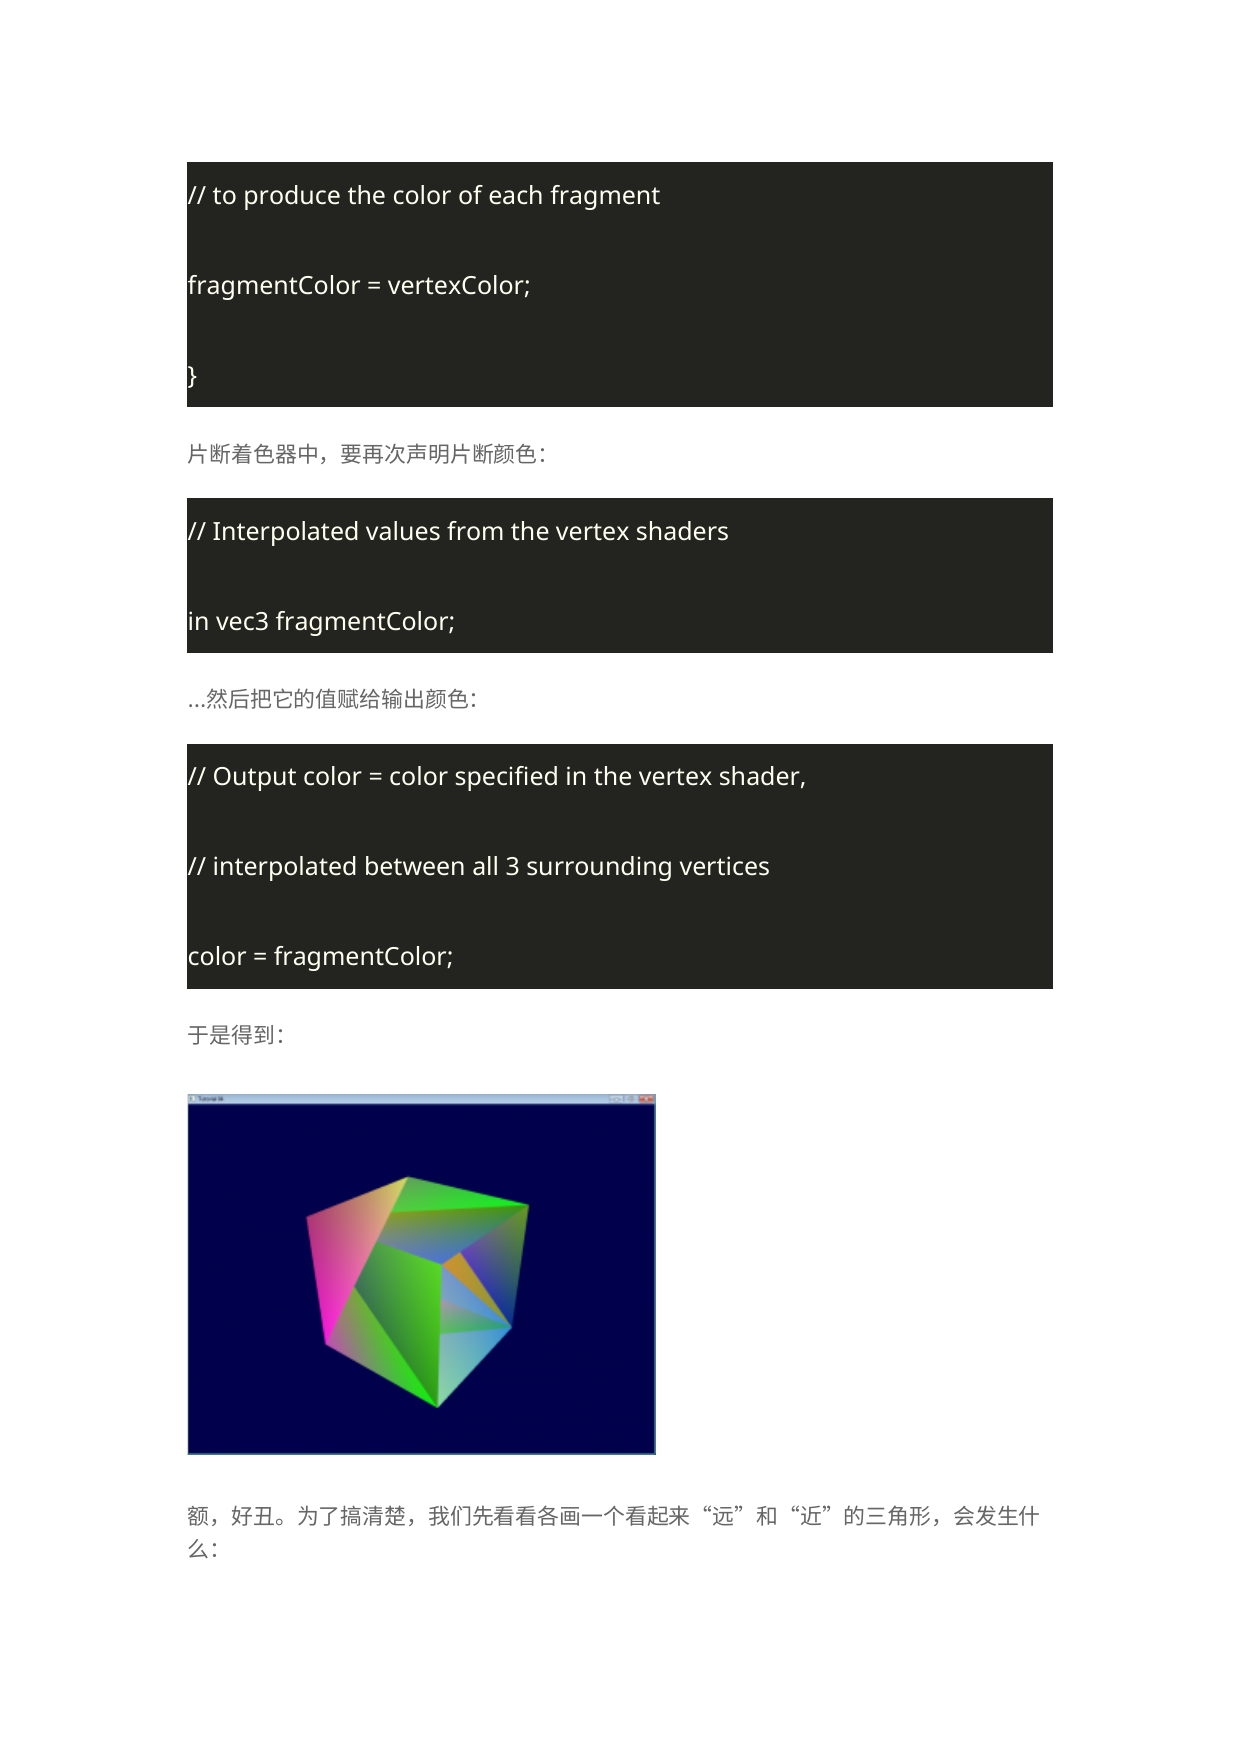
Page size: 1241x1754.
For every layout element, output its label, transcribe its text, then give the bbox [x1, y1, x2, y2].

text fragmentColor = vertexColor; [187, 252, 1053, 317]
text 额，好丑。为了搞清楚，我们先看看各画一个看起来“远”和“近”的三角形，会发生什么： [187, 1499, 1053, 1564]
text color = fragmentColor; [187, 924, 1053, 989]
picture [187, 1094, 656, 1455]
text 于是得到： [187, 1018, 1053, 1050]
text // to produce the color of each fragment [187, 162, 1053, 227]
text …然后把它的值赋给输出颜色： [187, 682, 1053, 714]
text } [187, 342, 1053, 407]
text 片断着色器中，要再次声明片断颜色： [187, 436, 1053, 469]
text // Interpolated values from the vertex shaders [187, 498, 1053, 563]
text in vec3 fragmentColor; [187, 588, 1053, 653]
text // interpolated between all 3 surrounding vertices [187, 834, 1053, 899]
text // Output color = color specified in the vertex shader, [187, 744, 1053, 809]
